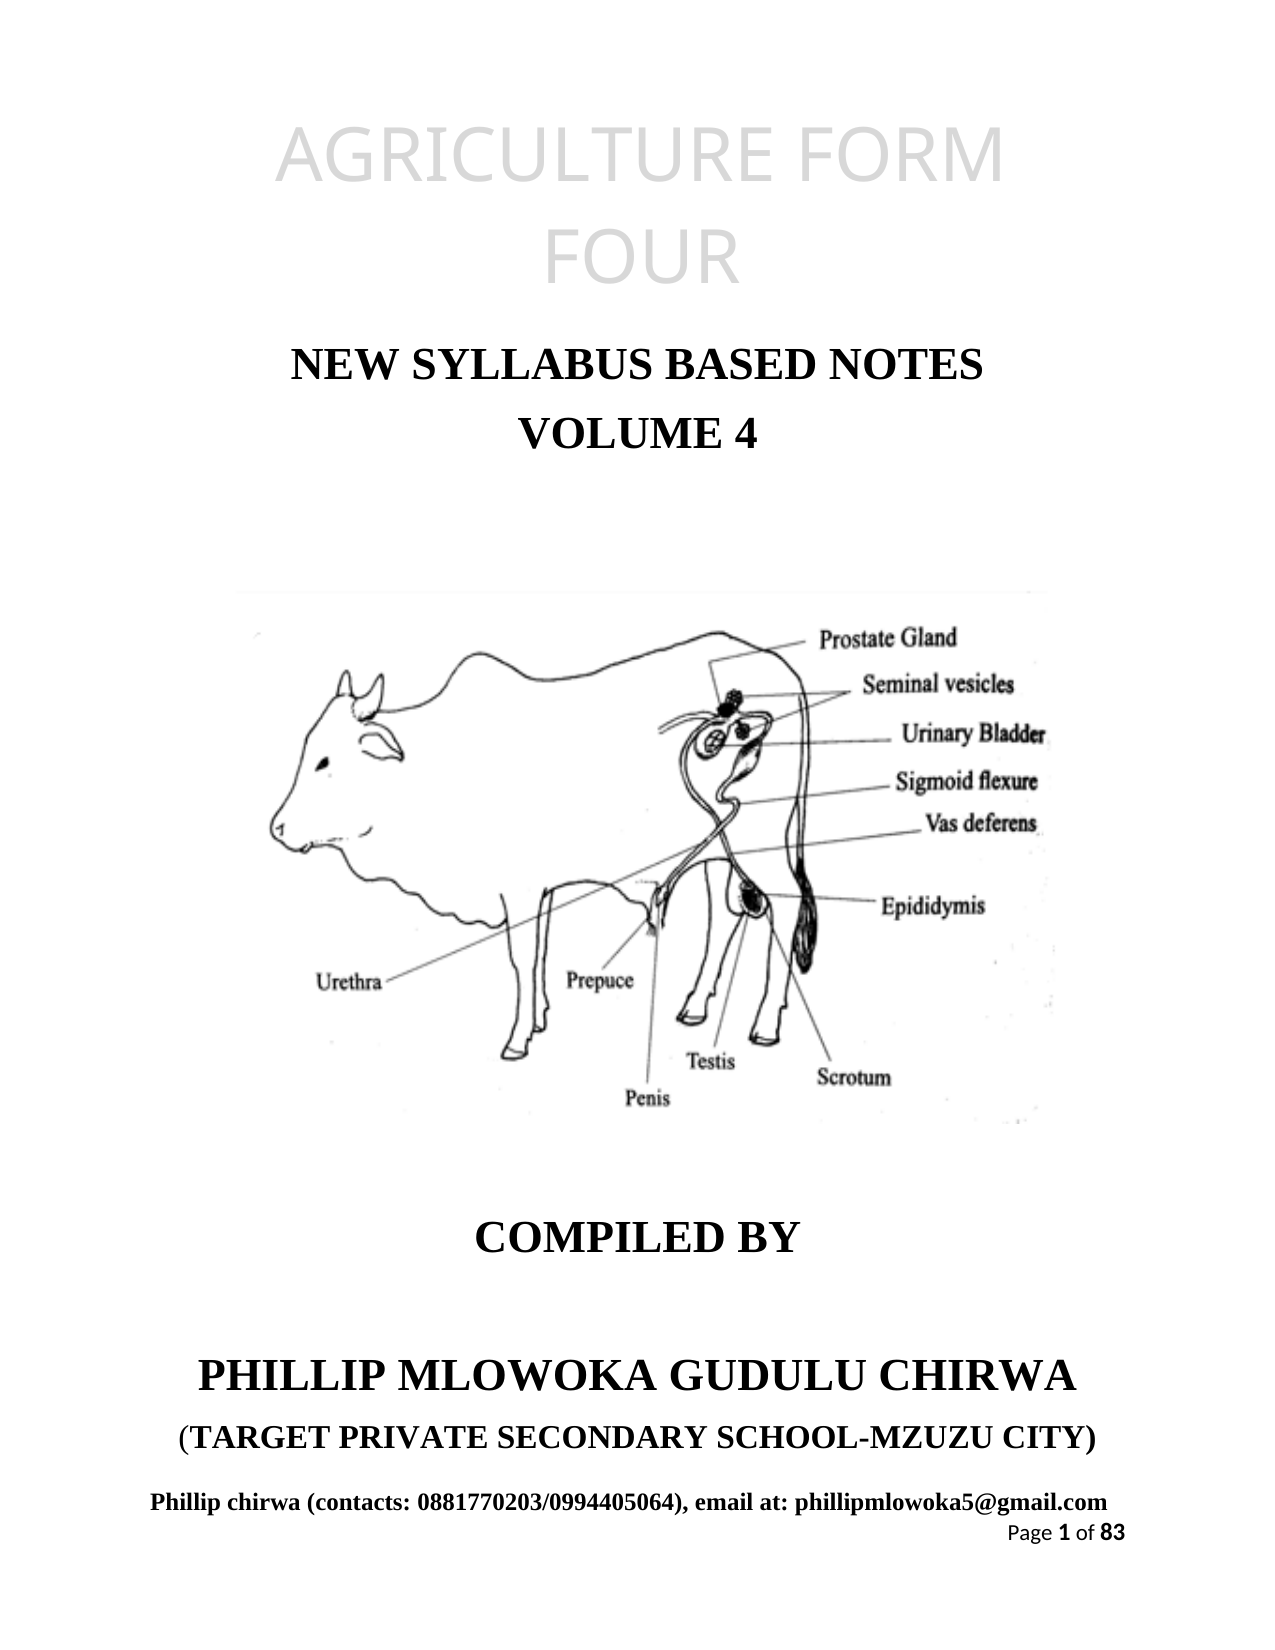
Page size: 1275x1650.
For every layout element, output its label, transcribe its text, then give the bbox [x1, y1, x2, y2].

text VOLUME 4 [150, 406, 1125, 458]
picture [203, 544, 1072, 1124]
text PHILLIP MLOWOKA GUDULU CHIRWA [150, 1348, 1125, 1401]
text NEW SYLLABUS BASED NOTES [150, 336, 1125, 389]
text COMPILED BY [150, 1209, 1125, 1262]
text (TARGET PRIVATE SECONDARY SCHOOL-MZUZU CITY) [150, 1417, 1125, 1456]
